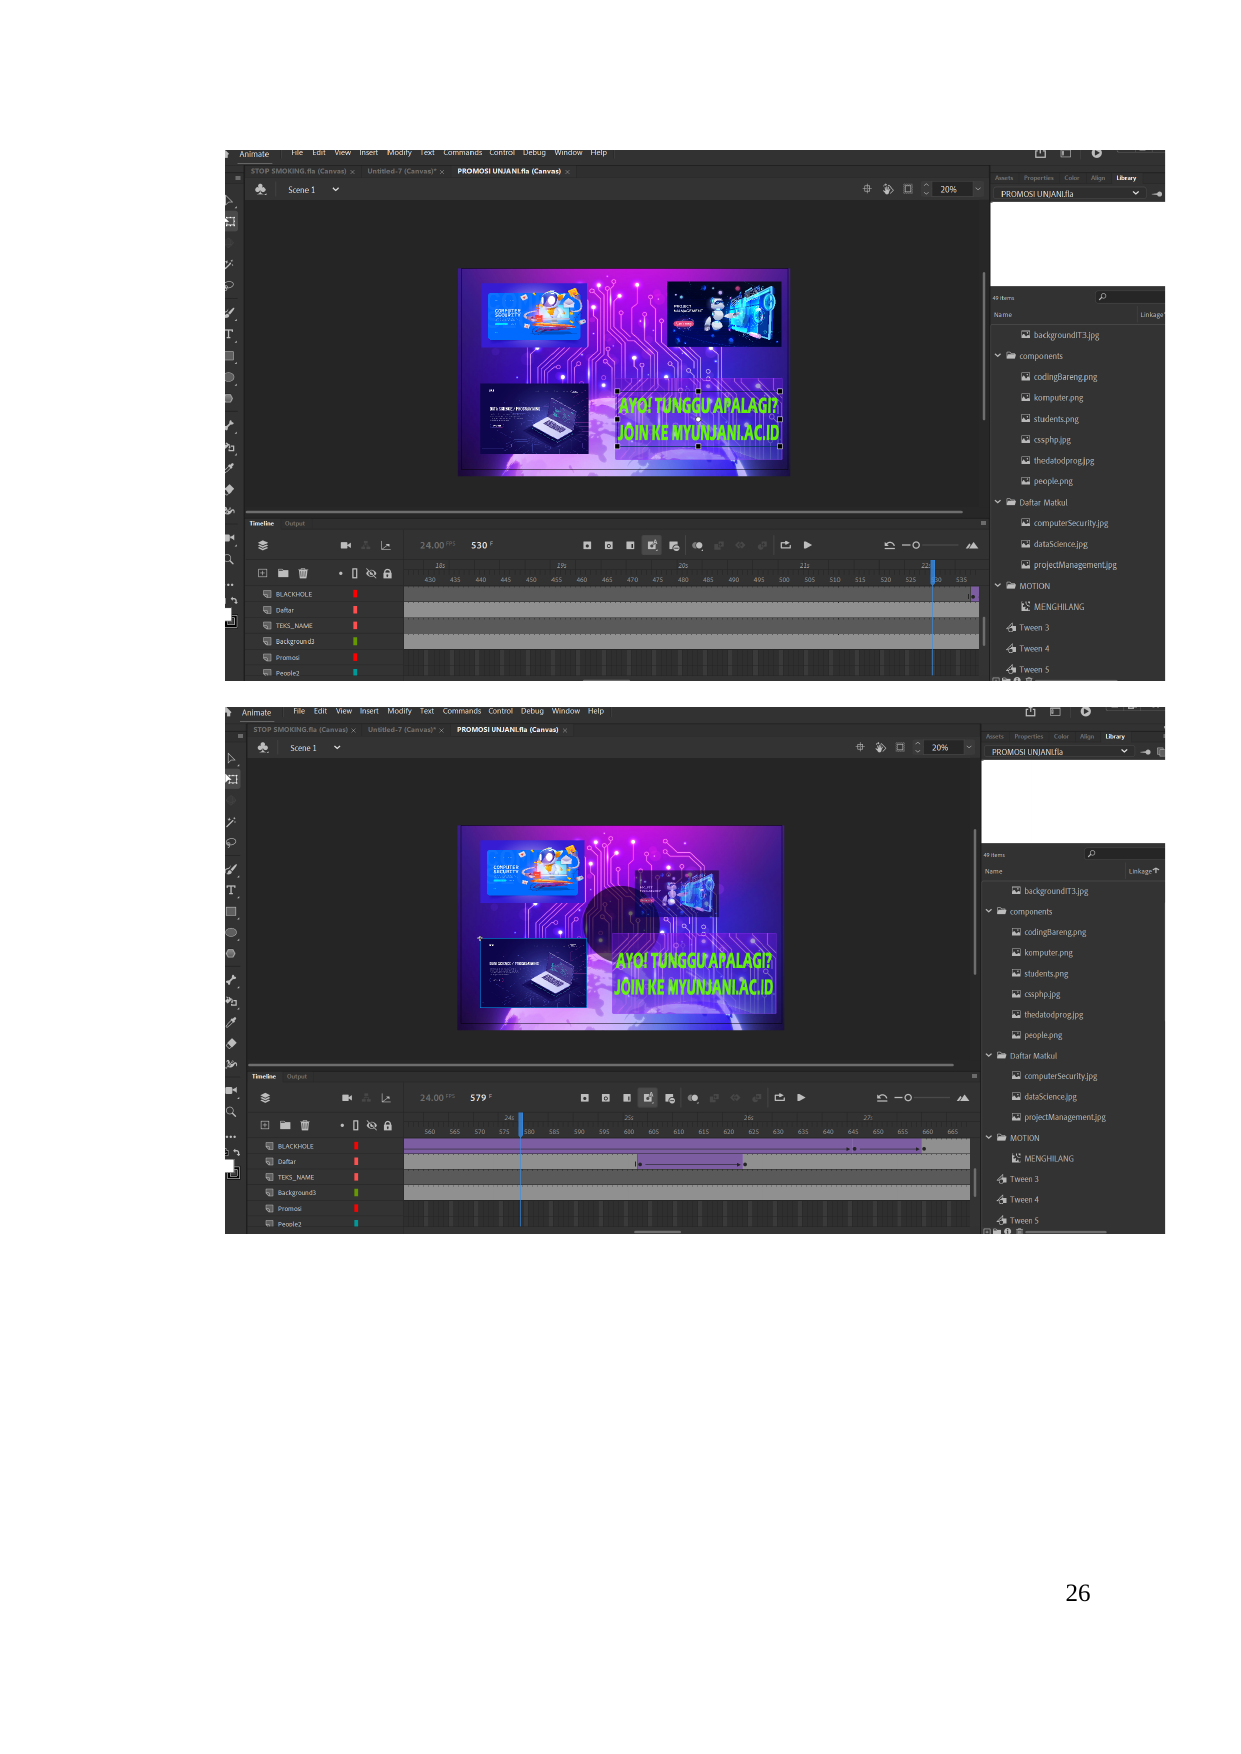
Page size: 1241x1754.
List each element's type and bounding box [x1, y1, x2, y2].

picture [225, 150, 1166, 681]
picture [225, 707, 1166, 1234]
